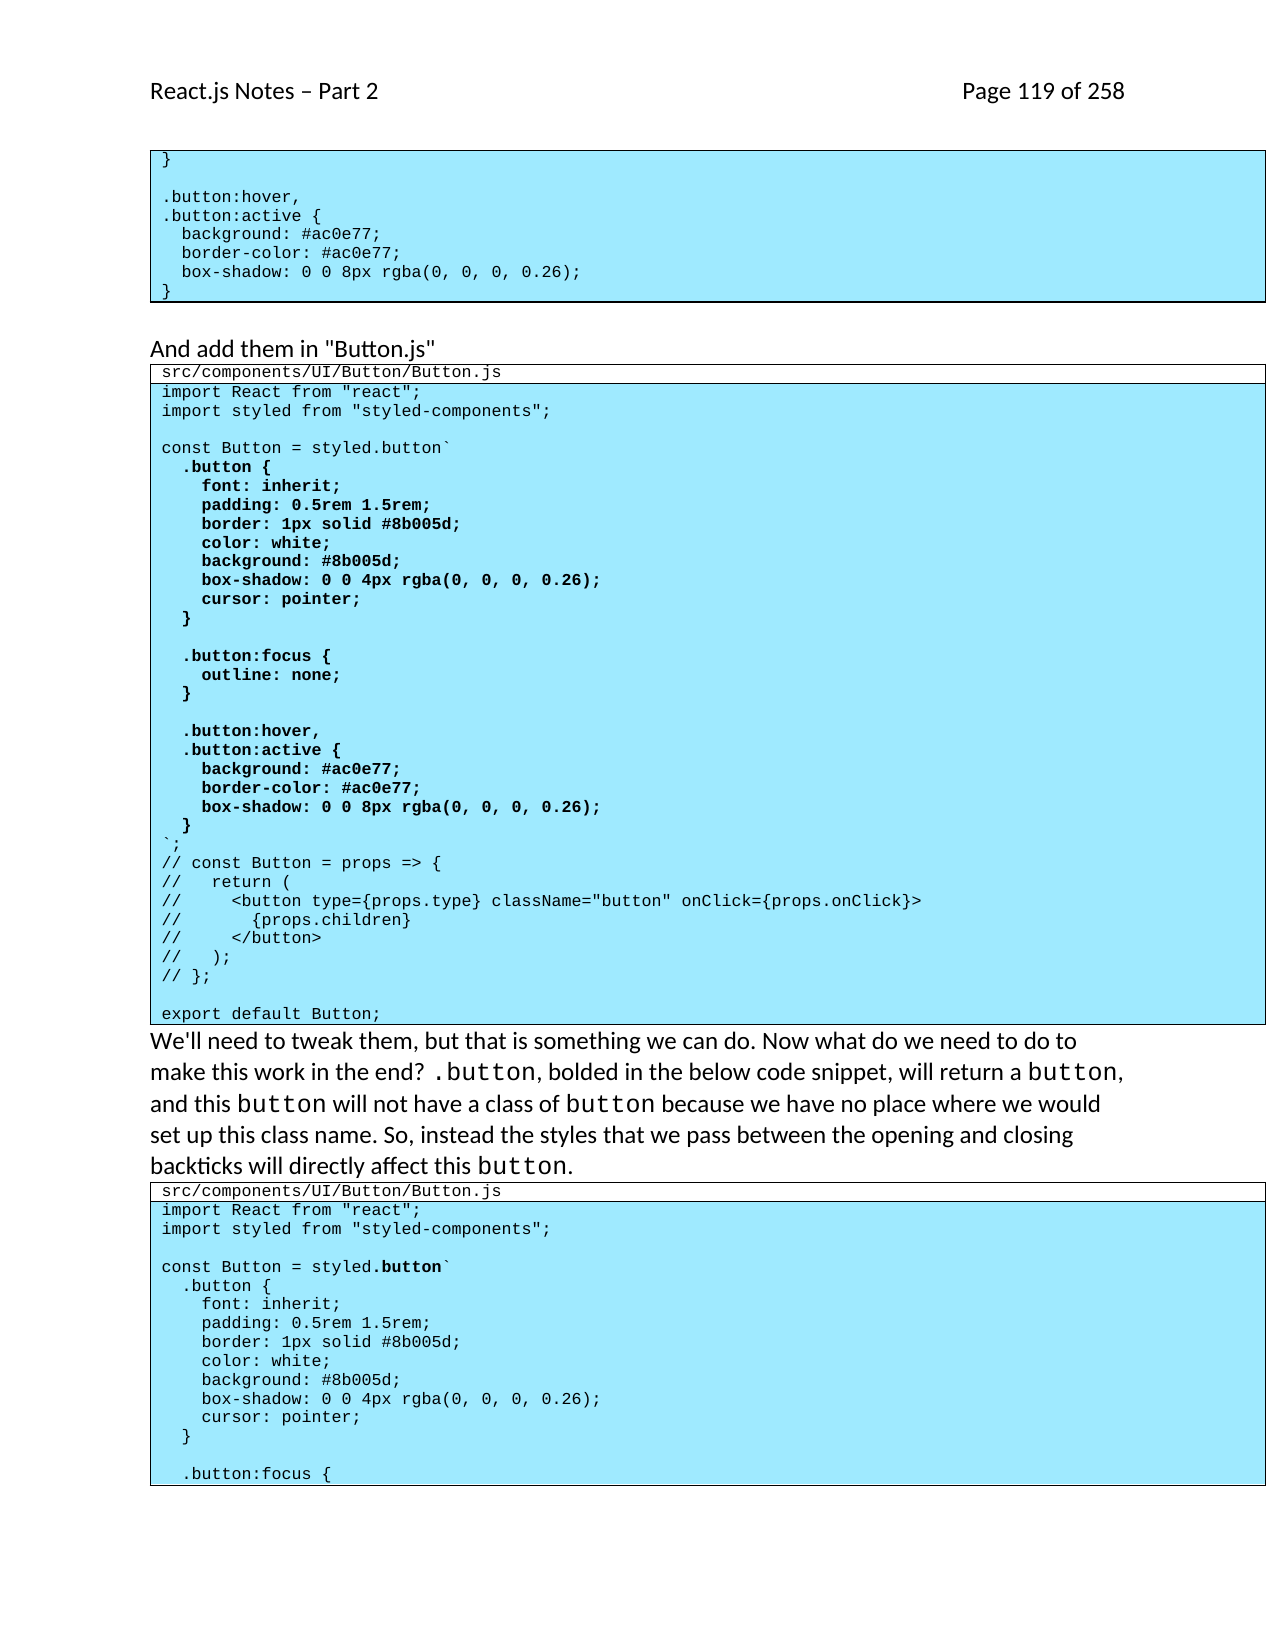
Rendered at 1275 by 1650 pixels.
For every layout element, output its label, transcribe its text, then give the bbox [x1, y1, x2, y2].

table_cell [151, 1202, 1265, 1484]
text We'll need to tweak them, but that is something we can do. Now what do we need to do to make this work in the end? .button, bolded in the below code snippet, will return a button, and this button will not have a class of button because we have no place where we would set up this class name. So, instead the styles that we pass between the opening and closing backticks will directly affect this button. [150, 1025, 1125, 1182]
text And add them in "Button.js" [150, 333, 1125, 363]
table_header src/components/UI/Button/Button.js [151, 365, 1265, 383]
table_header src/components/UI/Button/Button.js [151, 1183, 1265, 1201]
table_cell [151, 151, 1265, 301]
